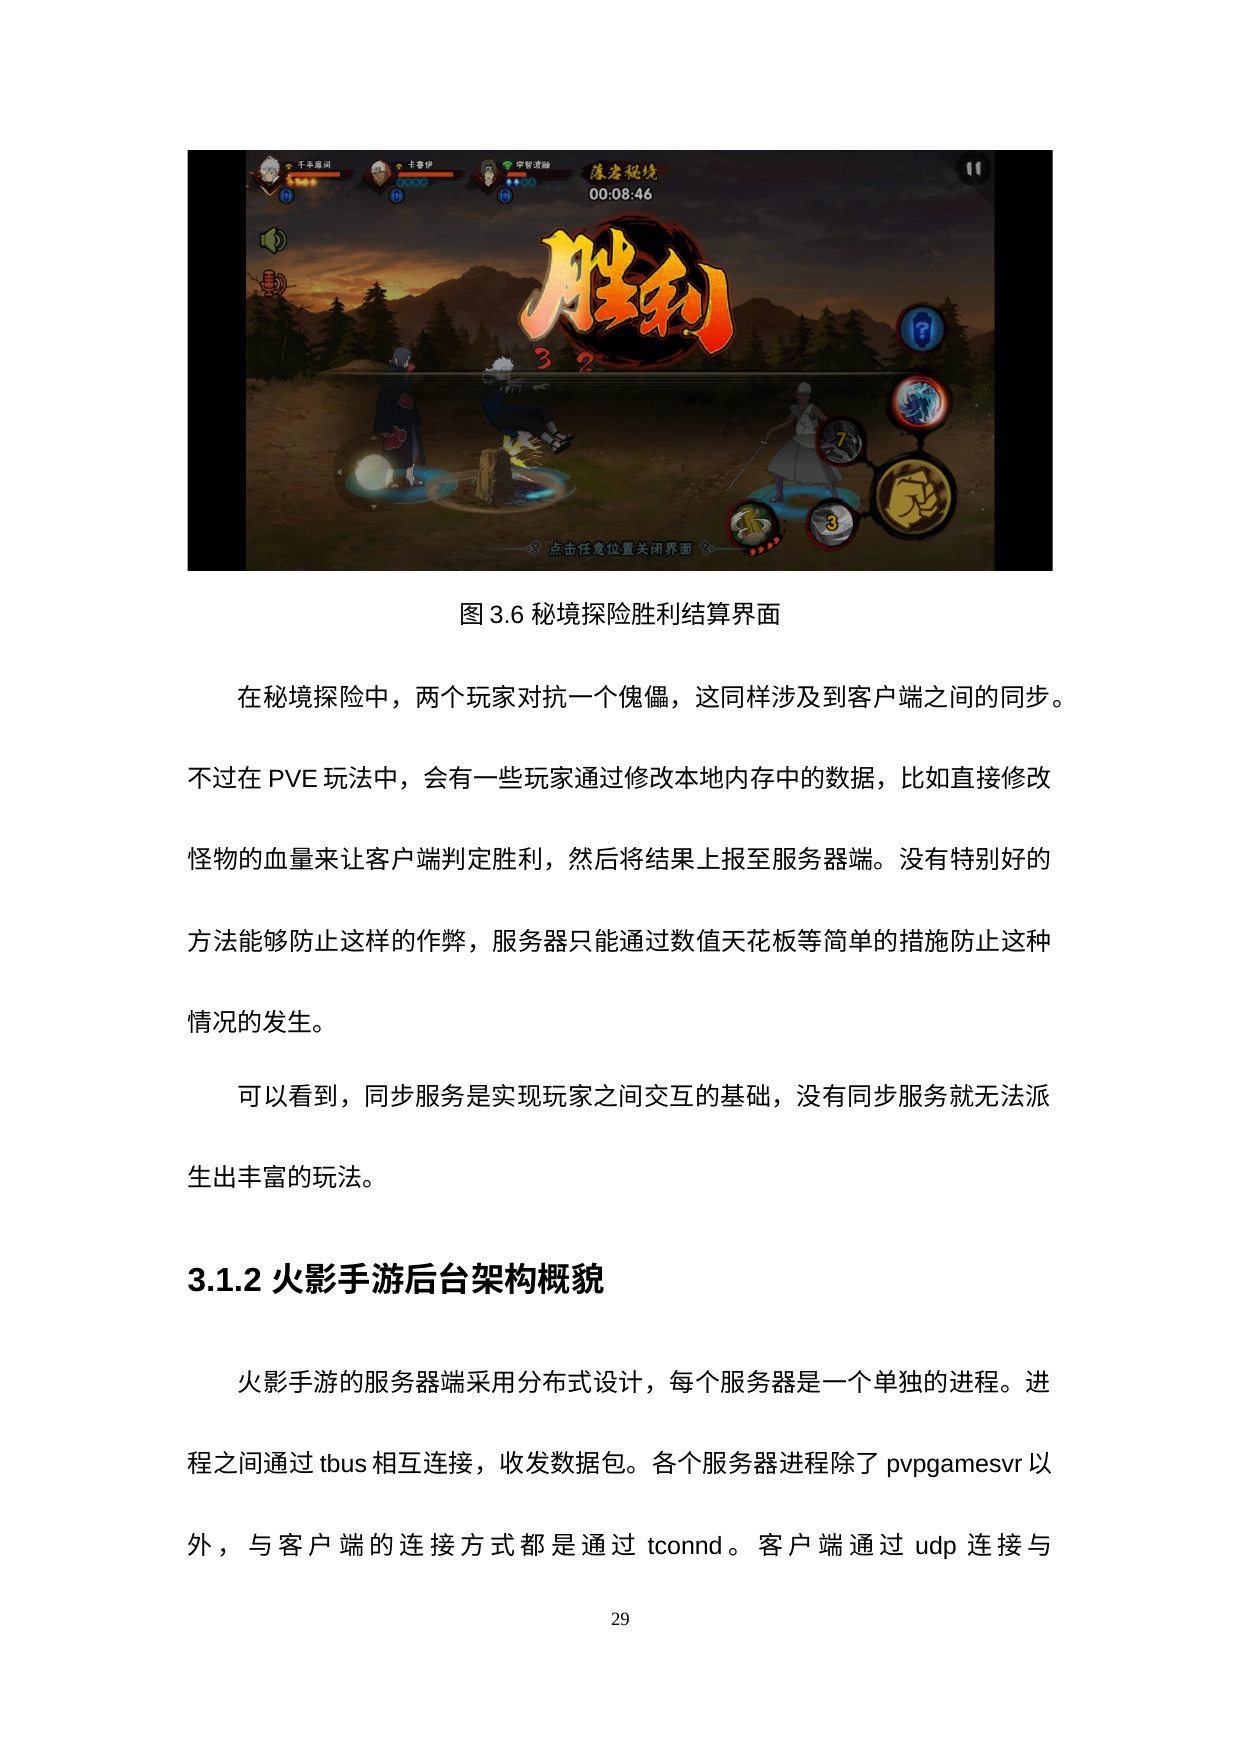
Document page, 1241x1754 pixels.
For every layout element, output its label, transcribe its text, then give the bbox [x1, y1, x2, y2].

picture [187, 150, 1053, 571]
text 在秘境探险中，两个玩家对抗一个傀儡，这同样涉及到客户端之间的同步。不过在PVE玩法中，会有一些玩家通过修改本地内存中的数据，比如直接修改怪物的血量来让客户端判定胜利，然后将结果上报至服务器端。没有特别好的方法能够防止这样的作弊，服务器只能通过数值天花板等简单的措施防止这种情况的发生。 [187, 663, 1053, 1053]
text 图3.6 秘境探险胜利结算界面 [187, 580, 1053, 645]
text 3.1.2 火影手游后台架构概貌 [187, 1244, 1053, 1309]
text 可以看到，同步服务是实现玩家之间交互的基础，没有同步服务就无法派生出丰富的玩法。 [187, 1062, 1053, 1208]
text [187, 1348, 1053, 1576]
